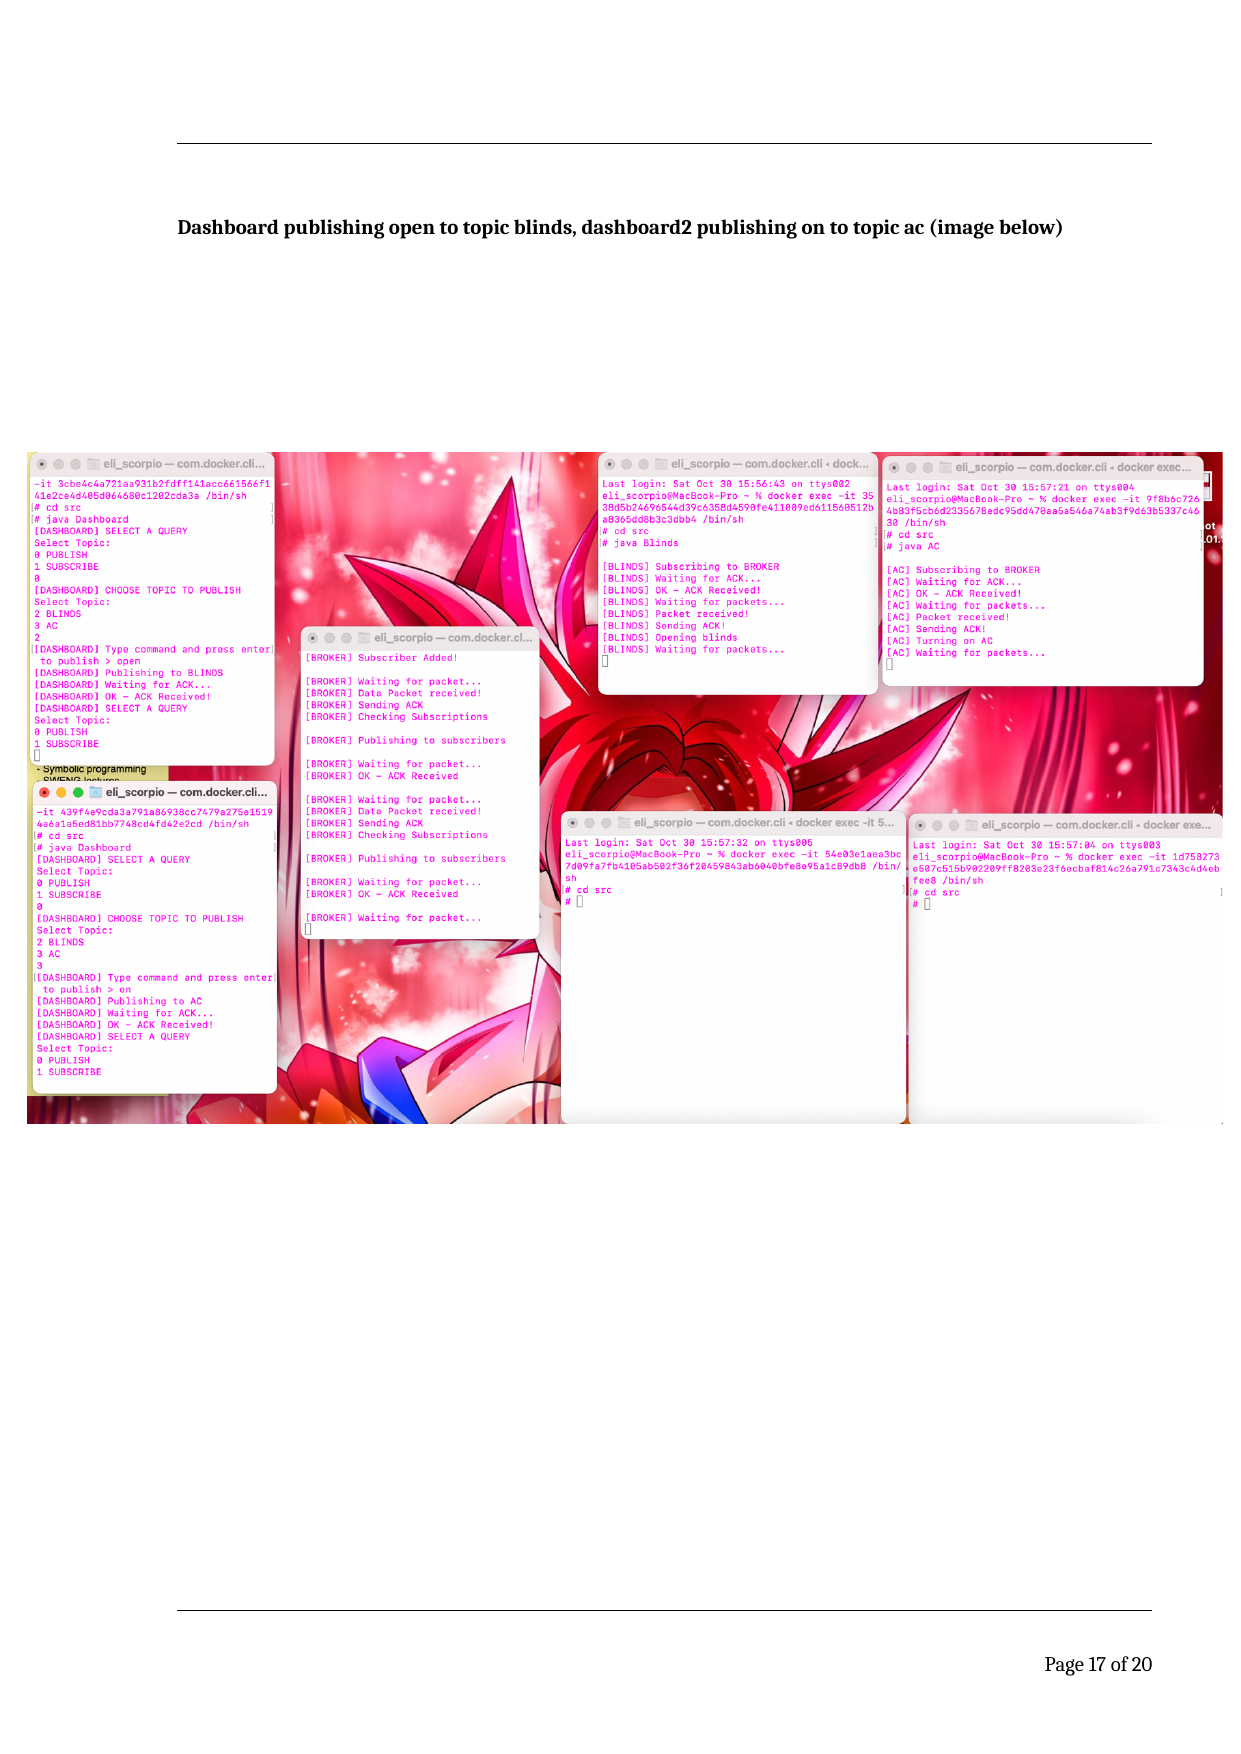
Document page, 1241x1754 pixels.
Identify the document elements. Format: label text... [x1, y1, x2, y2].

picture [27, 452, 1223, 1124]
text Dashboard publishing open to topic blinds, dashboard2 publishing on to topic ac (image below) [177, 216, 1152, 239]
